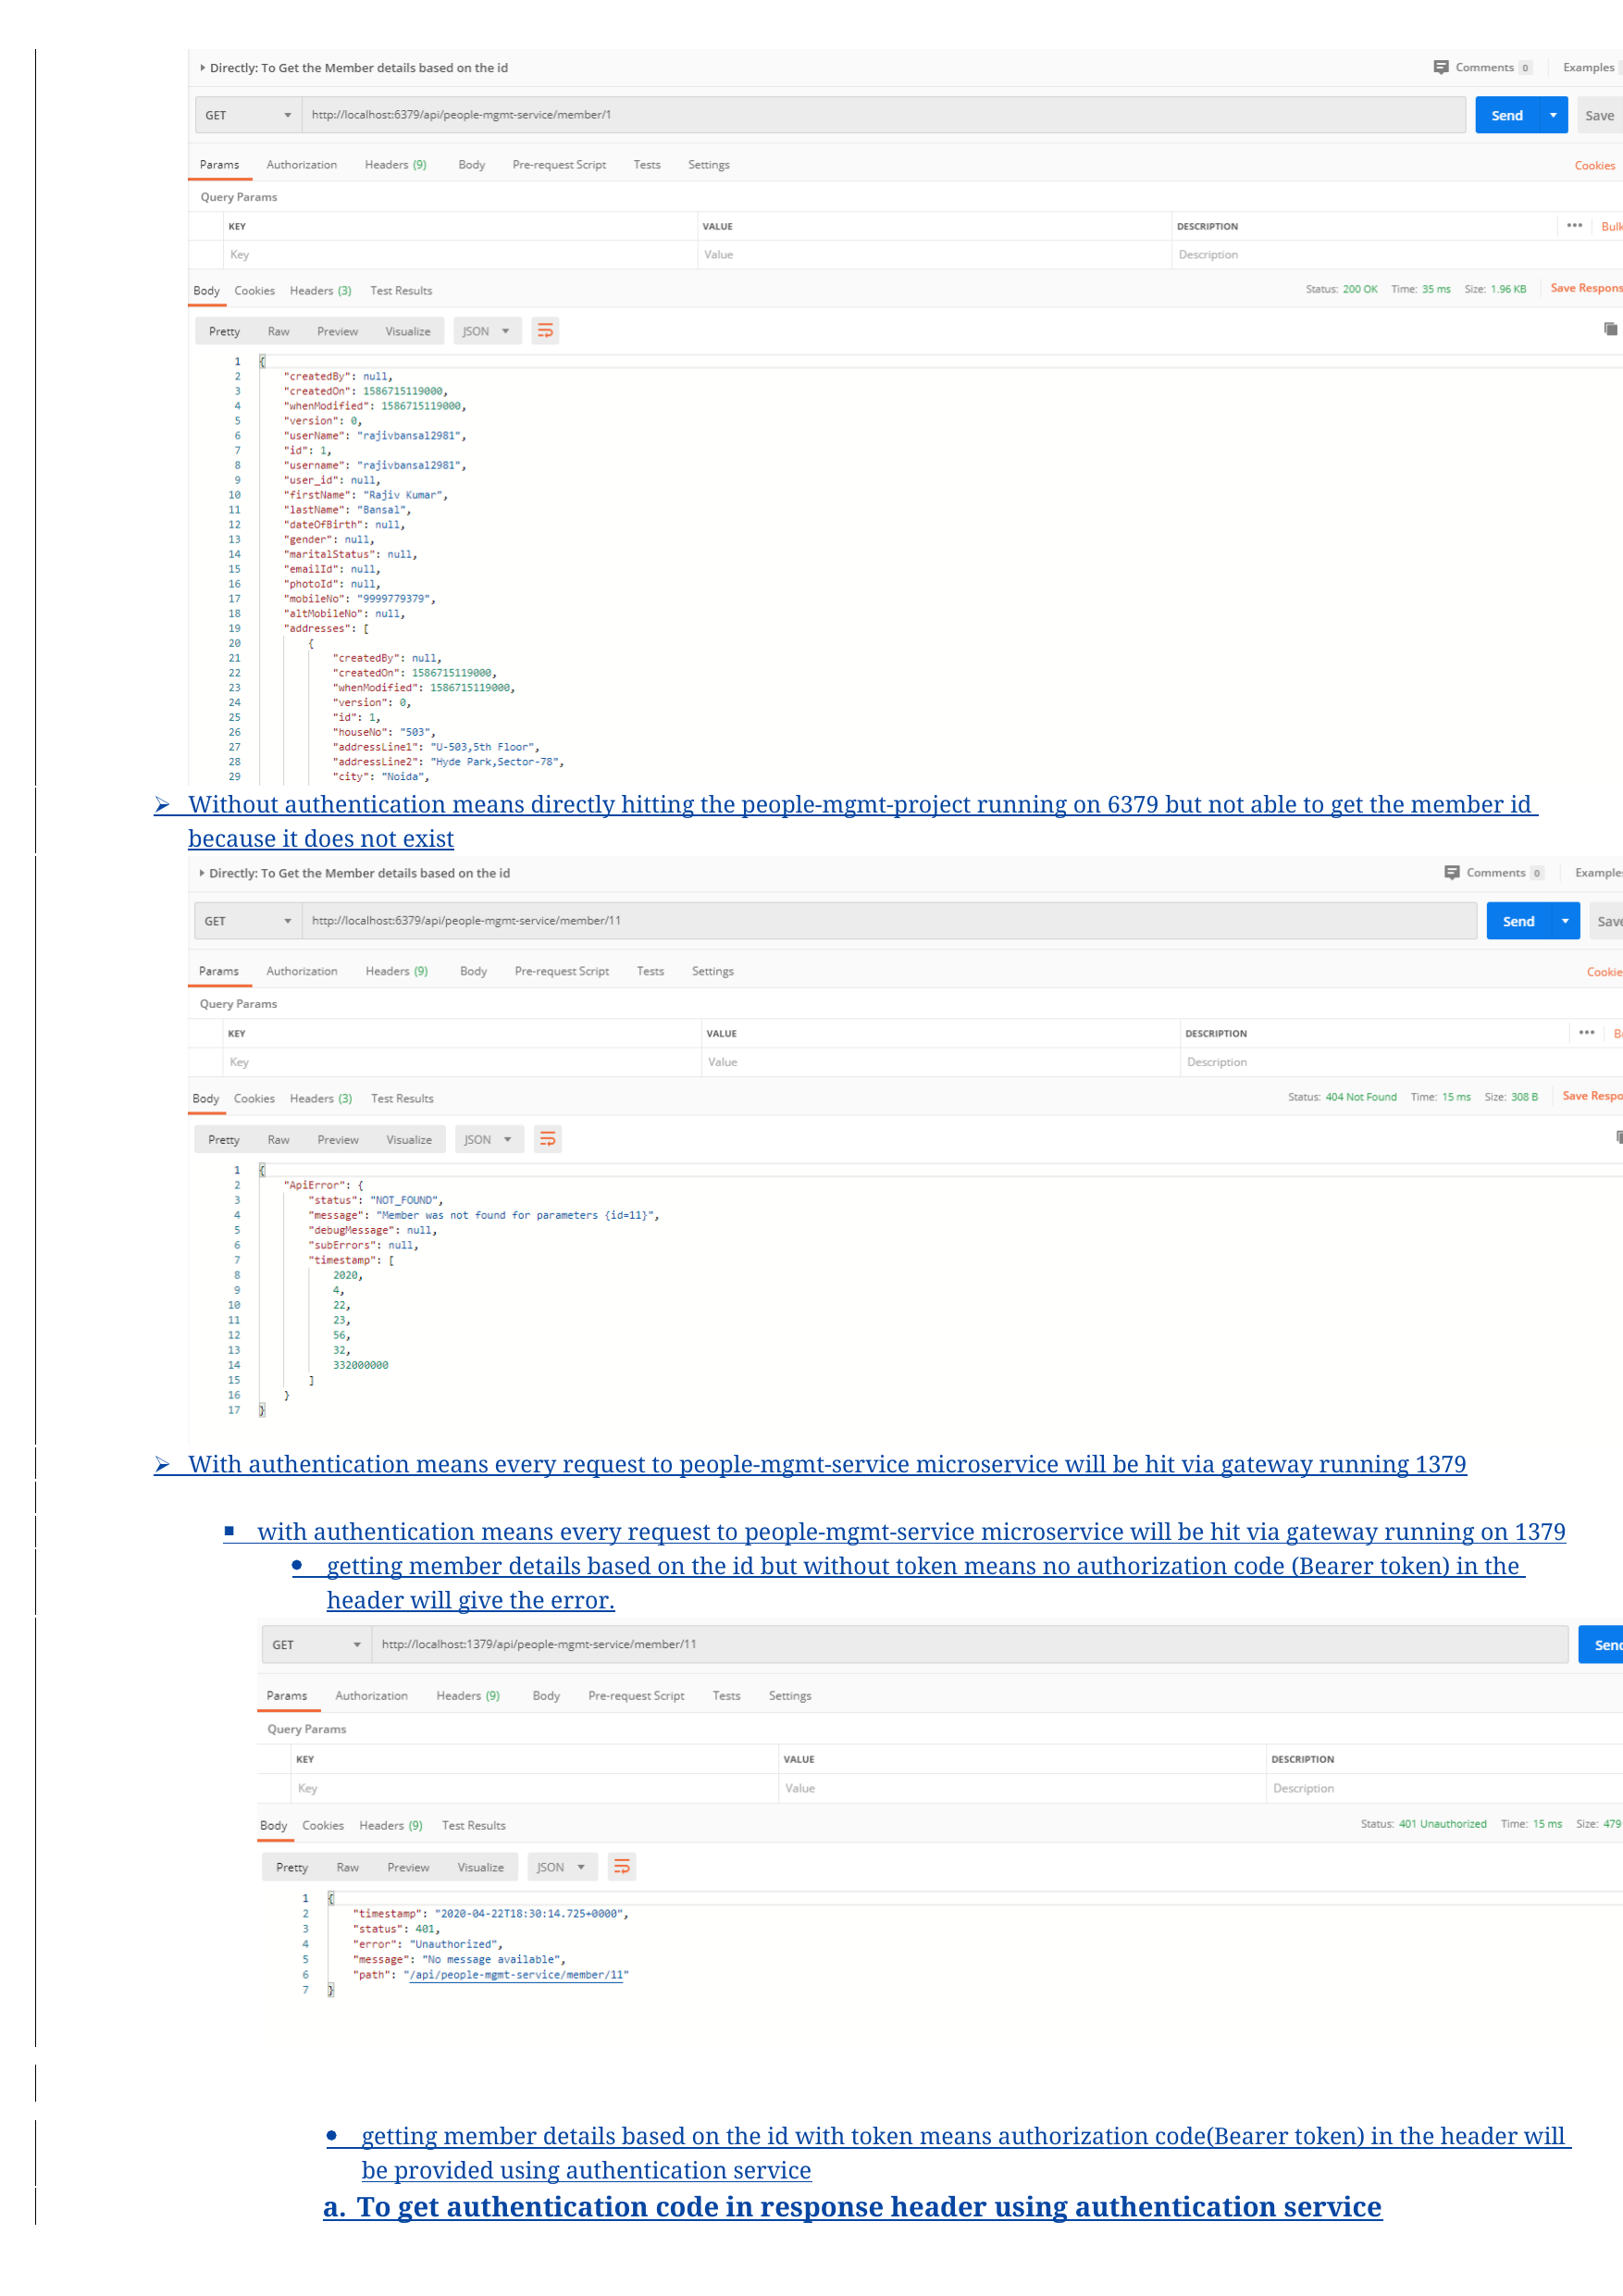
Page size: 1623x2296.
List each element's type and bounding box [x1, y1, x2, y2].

picture [188, 856, 1623, 1446]
picture [257, 1618, 1623, 2047]
picture [188, 49, 1623, 786]
